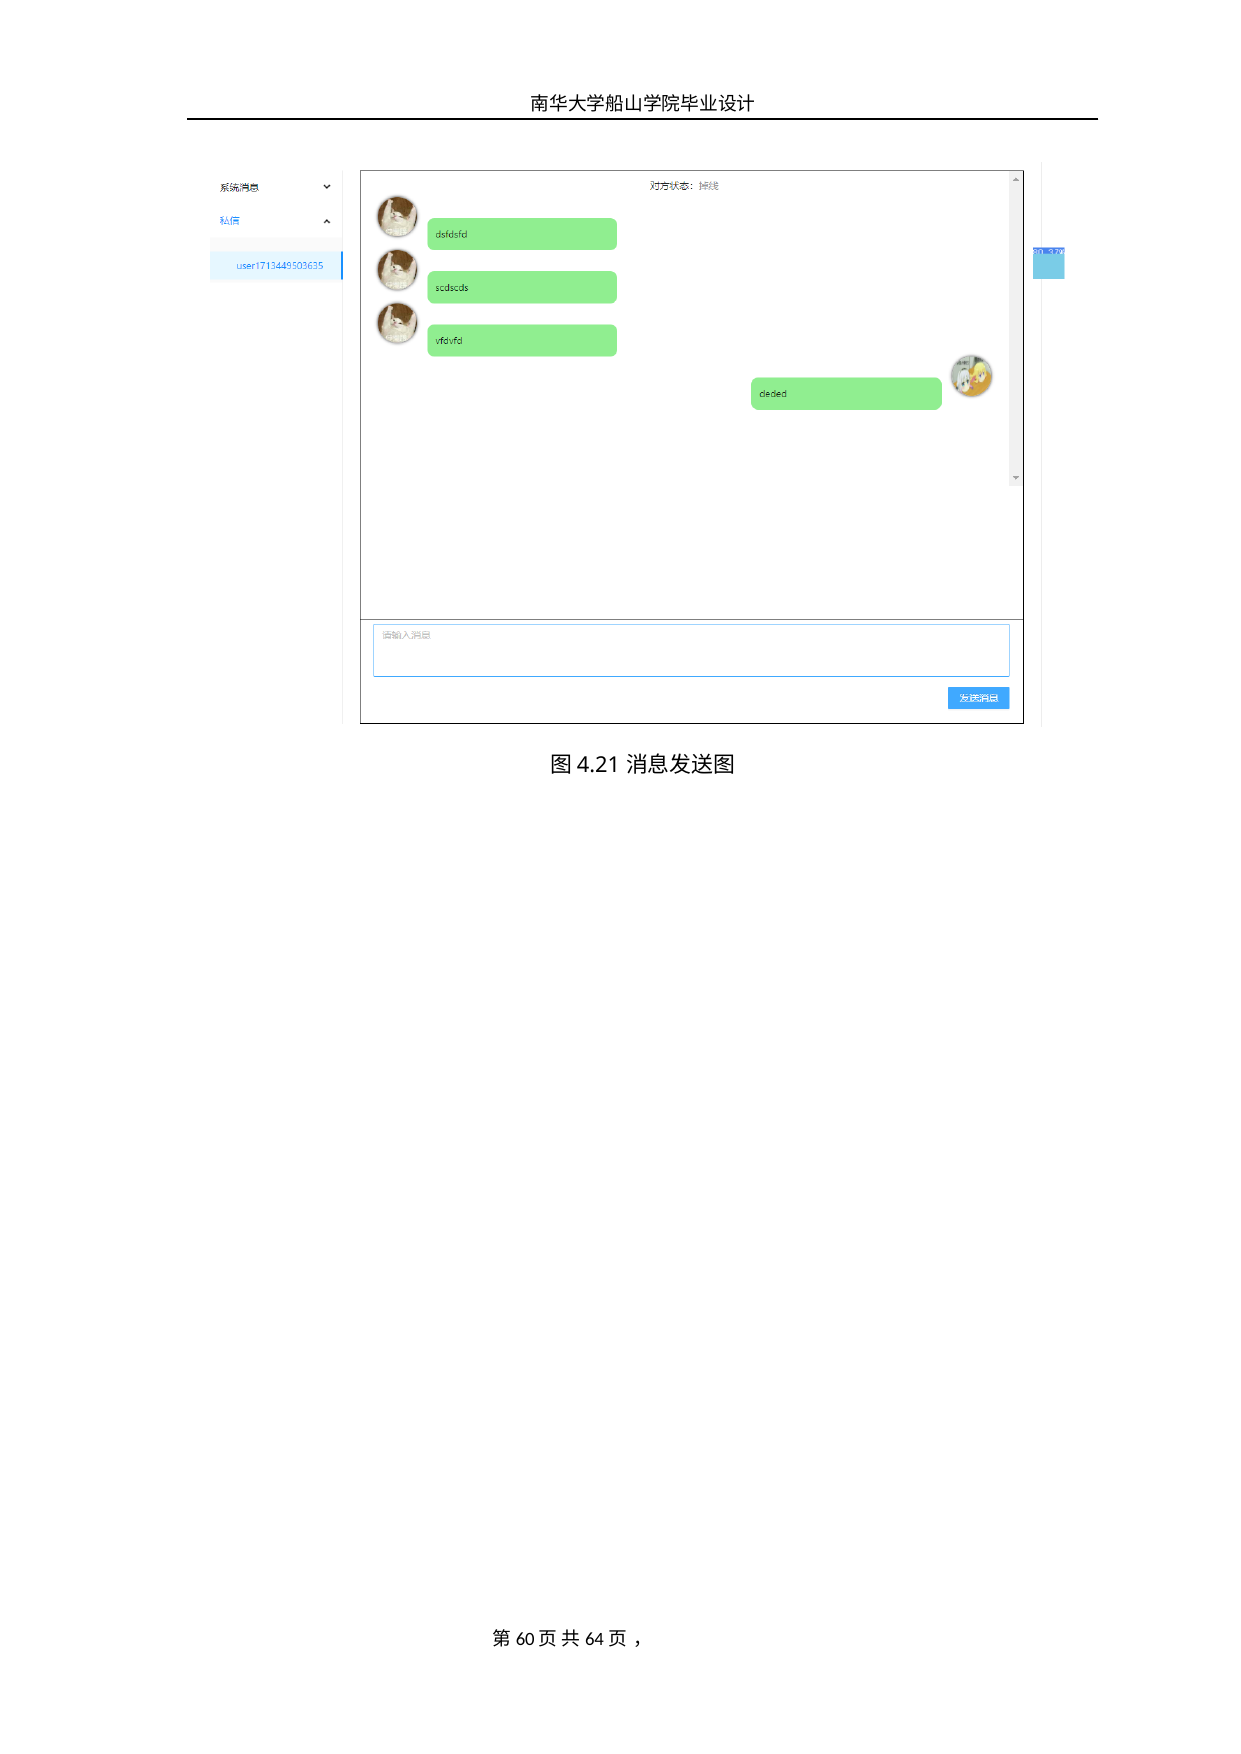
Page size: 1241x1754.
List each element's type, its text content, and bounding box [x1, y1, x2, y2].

text 图4.21 消息发送图 [187, 747, 1098, 779]
picture [210, 162, 1076, 727]
